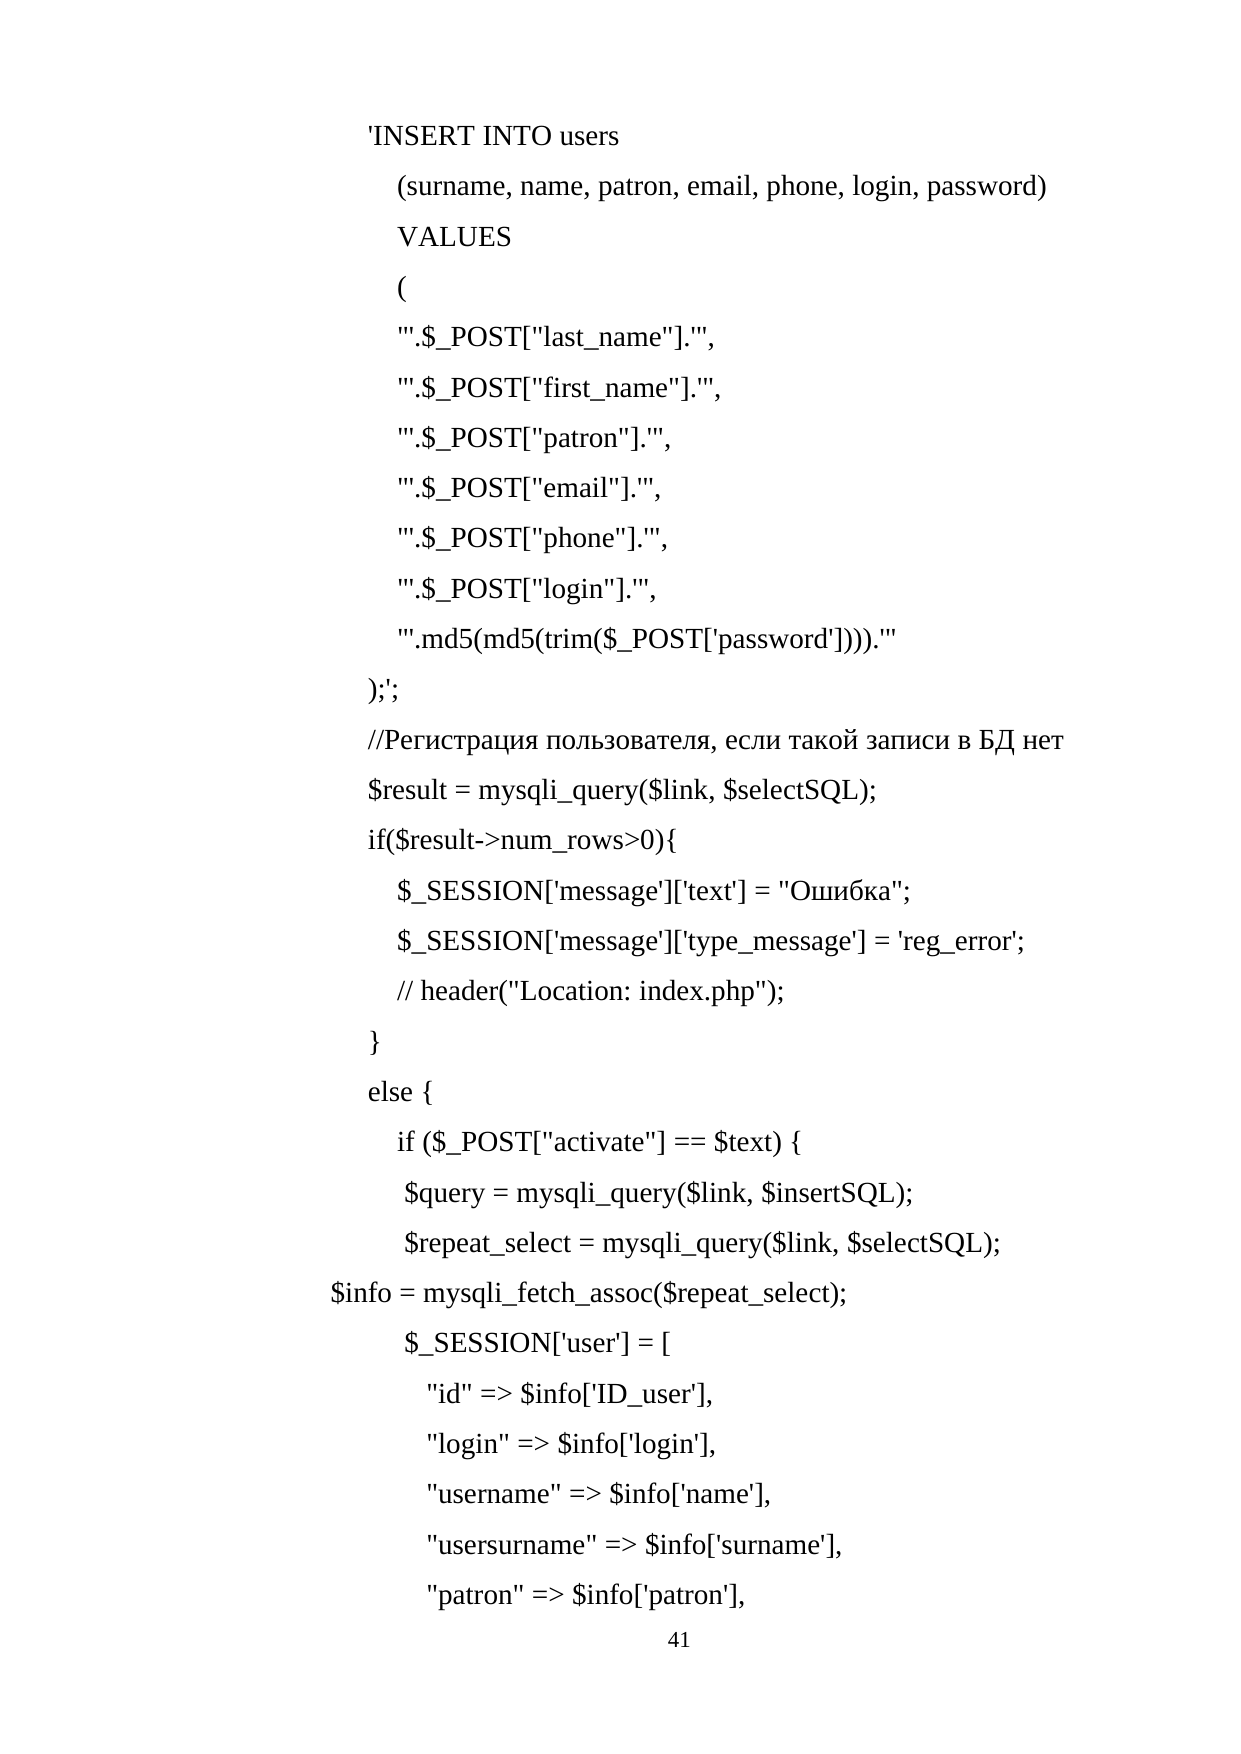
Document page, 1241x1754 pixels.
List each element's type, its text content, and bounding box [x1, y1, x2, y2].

list //Регистрация пользователя, если такой записи в БД нет [177, 722, 1181, 755]
list "'.$_POST["last_name"].'", [177, 319, 1181, 353]
list "'.$_POST["first_name"].'", [177, 370, 1181, 403]
list 'INSERT INTO users [177, 118, 1181, 152]
list "'.$_POST["phone"].'", [177, 521, 1181, 554]
list "'.$_POST["patron"].'", [177, 420, 1181, 453]
list $query = mysqli_query($link, $insertSQL); [177, 1175, 1181, 1208]
list ( [177, 269, 1181, 303]
list $_SESSION['message']['type_message'] = 'reg_error'; [177, 923, 1181, 957]
list );'; [177, 672, 1181, 705]
list (surname, name, patron, email, phone, login, password) [177, 168, 1181, 202]
list "'.md5(md5(trim($_POST['password']))).'" [177, 621, 1181, 655]
list "'.$_POST["login"].'", [177, 571, 1181, 604]
list else { [177, 1074, 1181, 1108]
list if($result->num_rows>0){ [177, 822, 1181, 856]
list "patron" => $info['patron'], [177, 1577, 1181, 1611]
list "'.$_POST["email"].'", [177, 470, 1181, 504]
list "login" => $info['login'], [177, 1426, 1181, 1460]
list $repeat_select = mysqli_query($link, $selectSQL); $info = mysqli_fetch_assoc($repeat_select); [177, 1225, 1181, 1309]
list if ($_POST["activate"] == $text) { [177, 1124, 1181, 1158]
list "usersurname" => $info['surname'], [177, 1527, 1181, 1560]
list $_SESSION['message']['text'] = "Ошибка"; [177, 873, 1181, 906]
list VALUES [177, 219, 1181, 252]
list "username" => $info['name'], [177, 1477, 1181, 1510]
list $result = mysqli_query($link, $selectSQL); [177, 772, 1181, 806]
list } [177, 1024, 1181, 1057]
list // header("Location: index.php"); [177, 973, 1181, 1007]
list $_SESSION['user'] = [ [177, 1326, 1181, 1359]
list "id" => $info['ID_user'], [177, 1376, 1181, 1409]
